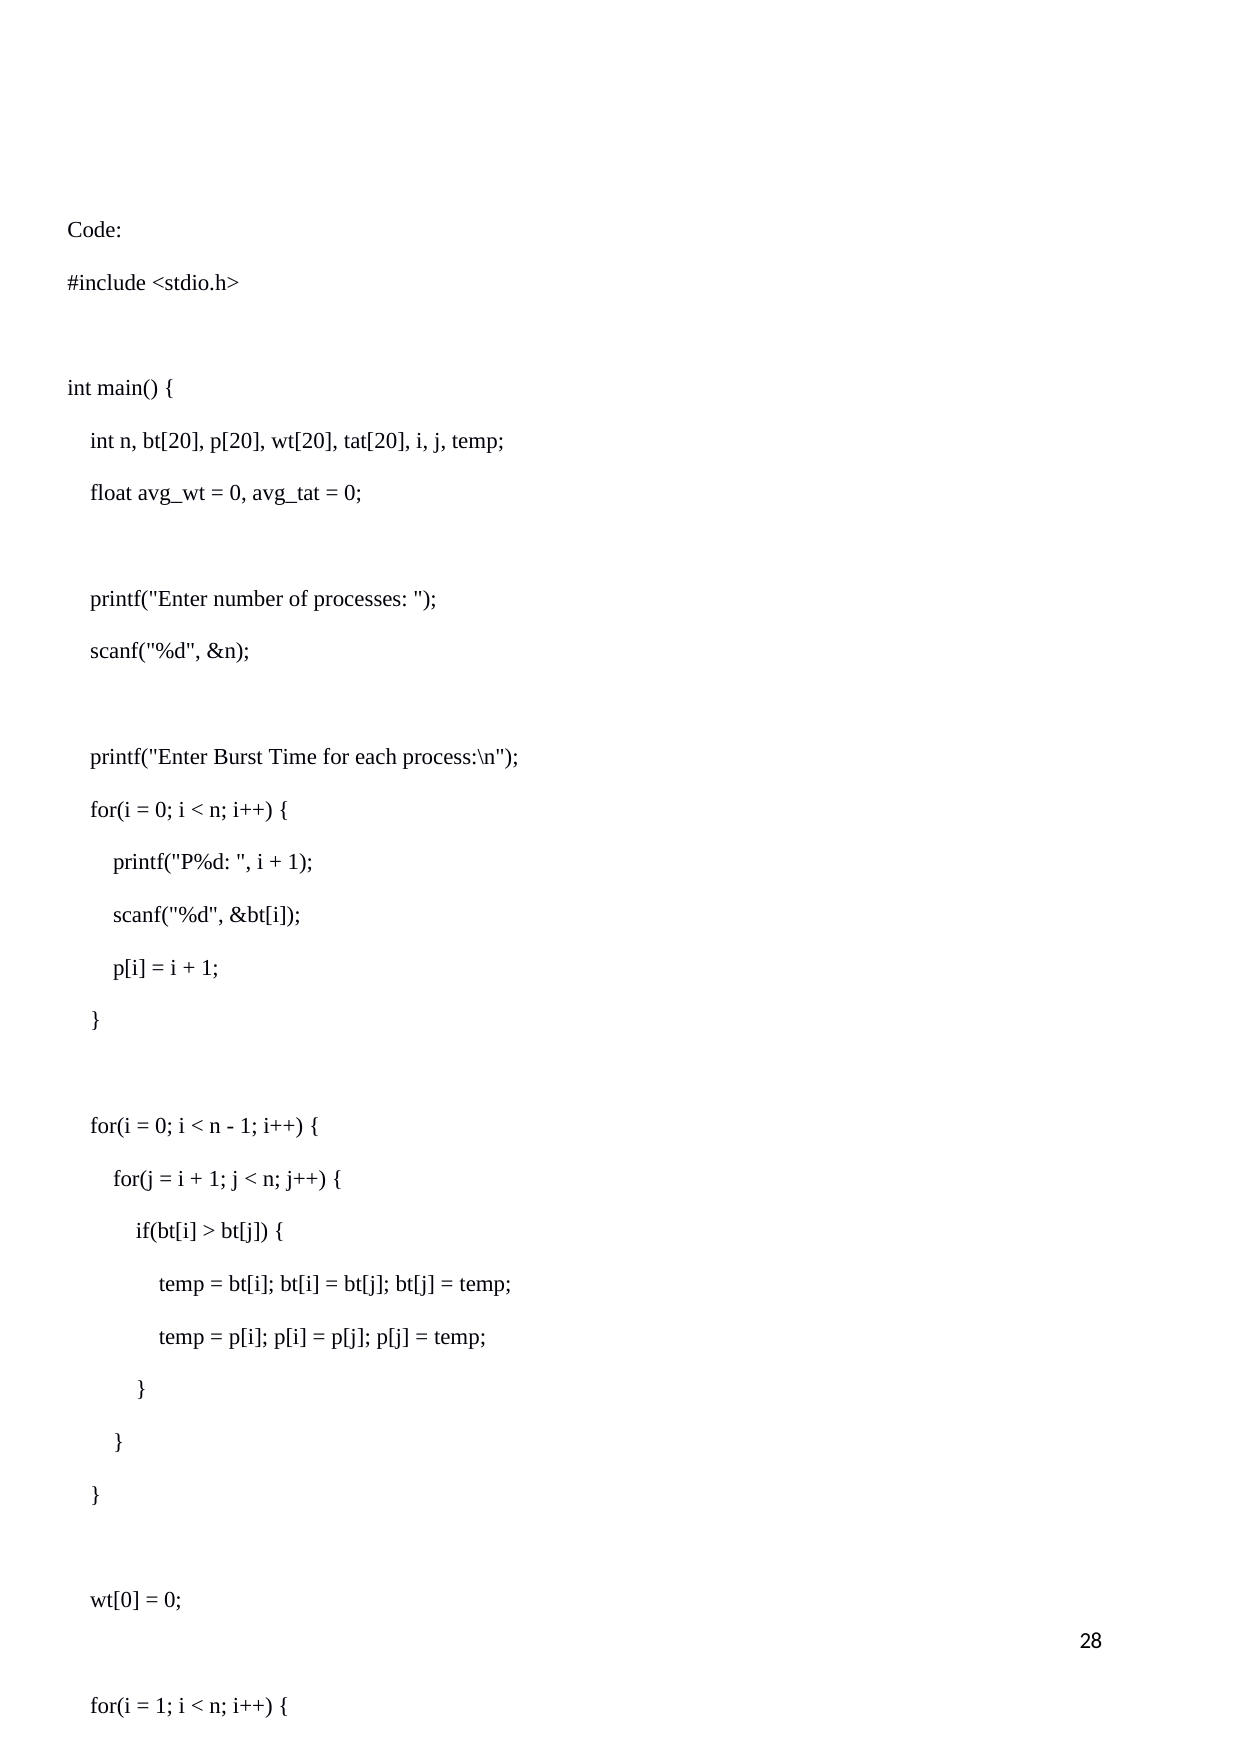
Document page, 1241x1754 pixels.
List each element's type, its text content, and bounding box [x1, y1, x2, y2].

subtitle } [67, 1007, 1212, 1033]
subtitle } [67, 1376, 1212, 1402]
subtitle if(bt[i] > bt[j]) { [67, 1217, 1212, 1244]
subtitle for(j = i + 1; j < n; j++) { [67, 1165, 1212, 1191]
subtitle } [67, 1481, 1212, 1507]
subtitle scanf("%d", &bt[i]); [67, 901, 1212, 927]
subtitle } [67, 1428, 1212, 1454]
subtitle for(i = 0; i < n - 1; i++) { [67, 1112, 1212, 1138]
subtitle for(i = 0; i < n; i++) { [67, 796, 1212, 822]
subtitle float avg_wt = 0, avg_tat = 0; [67, 479, 1212, 506]
subtitle int n, bt[20], p[20], wt[20], tat[20], i, j, temp; [67, 427, 1212, 453]
subtitle p[i] = i + 1; [67, 954, 1212, 980]
subtitle #include <stdio.h> [67, 269, 1212, 295]
subtitle printf("Enter Burst Time for each process:\n"); [67, 743, 1212, 769]
subtitle Code: [67, 216, 1212, 242]
subtitle for(i = 1; i < n; i++) { [67, 1692, 1212, 1718]
subtitle wt[0] = 0; [67, 1586, 1212, 1613]
subtitle scanf("%d", &n); [67, 638, 1212, 664]
subtitle printf("Enter number of processes: "); [67, 585, 1212, 611]
subtitle printf("P%d: ", i + 1); [67, 848, 1212, 875]
subtitle int main() { [67, 374, 1212, 400]
subtitle temp = p[i]; p[i] = p[j]; p[j] = temp; [67, 1323, 1212, 1349]
subtitle temp = bt[i]; bt[i] = bt[j]; bt[j] = temp; [67, 1270, 1212, 1296]
